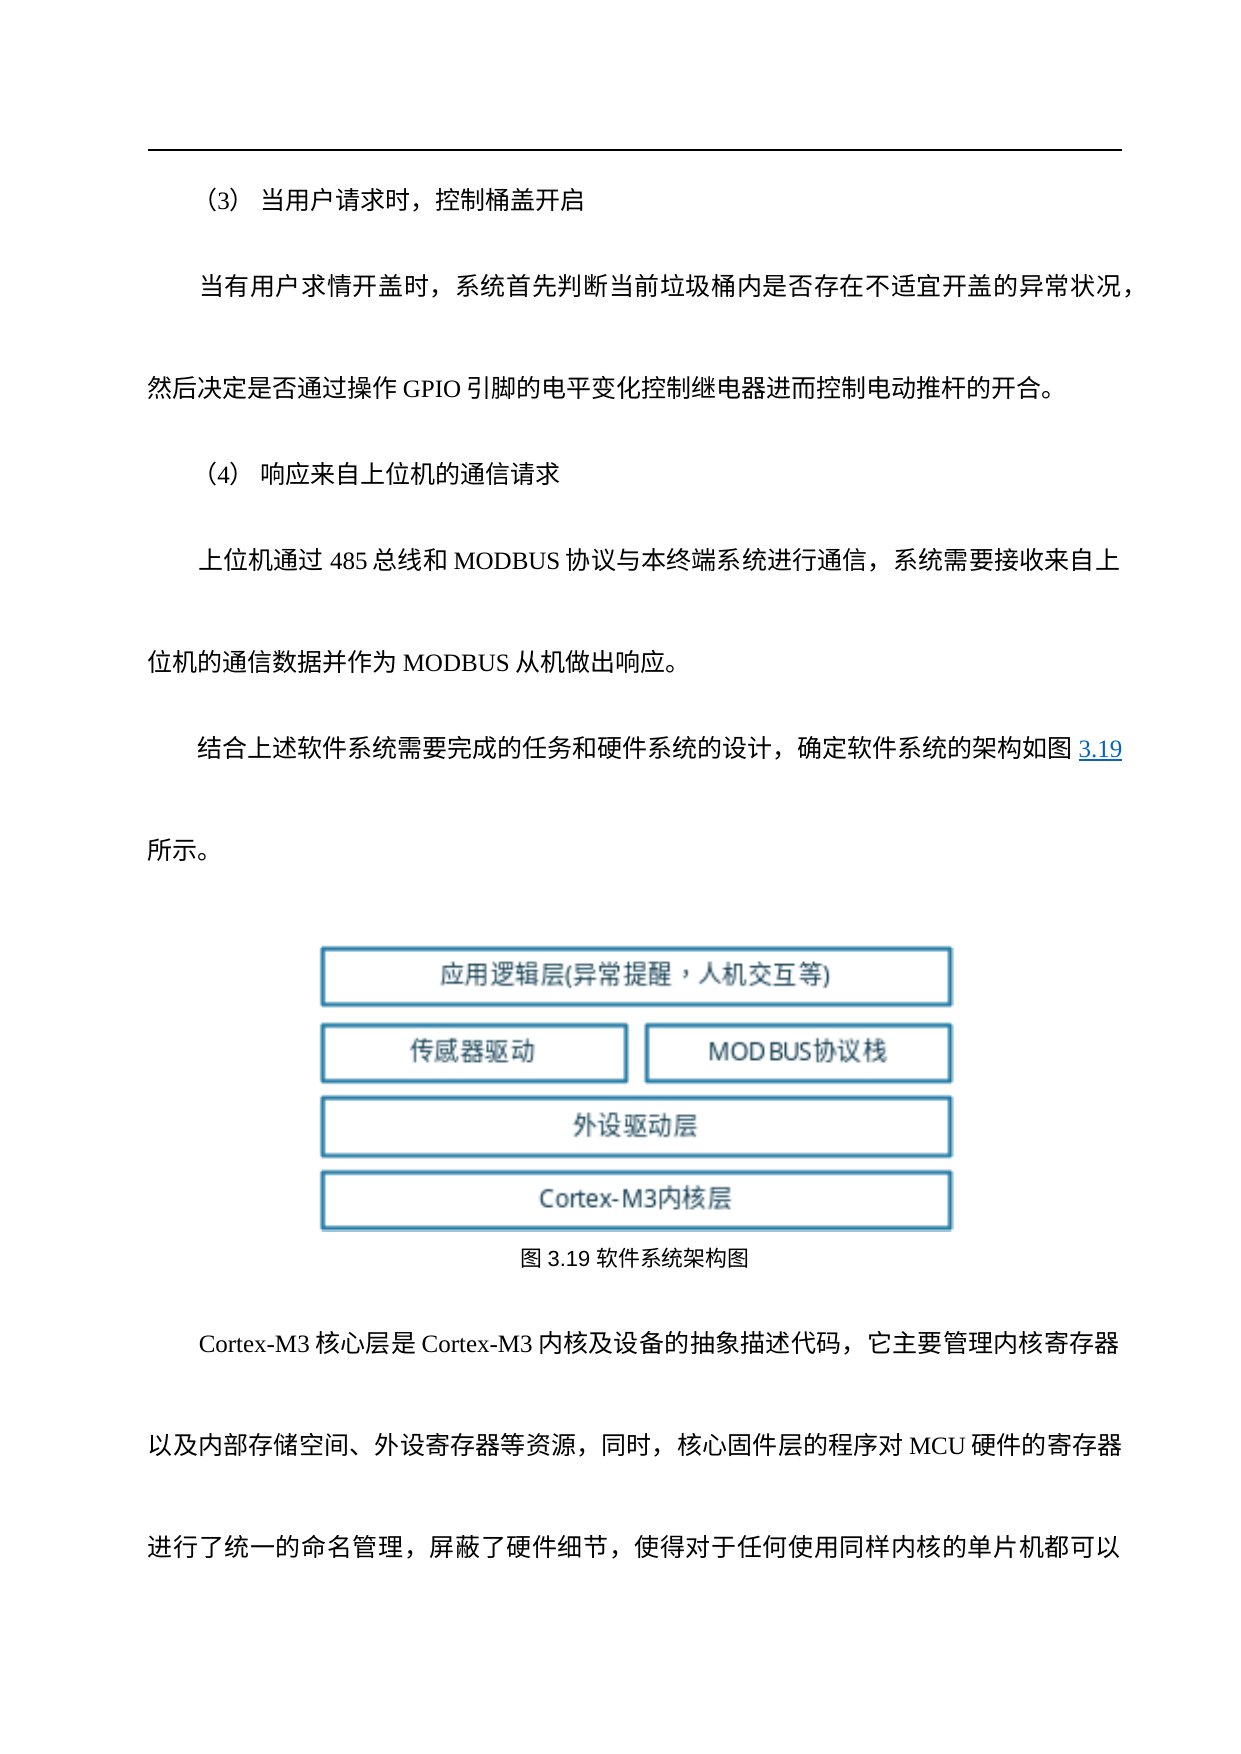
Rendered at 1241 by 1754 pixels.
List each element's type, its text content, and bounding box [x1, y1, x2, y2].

text 上位机通过485总线和MODBUS协议与本终端系统进行通信，系统需要接收来自上位机的通信数据并作为MODBUS从机做出响应。 [148, 525, 1122, 694]
text 结合上述软件系统需要完成的任务和硬件系统的设计，确定软件系统的架构如图 3.19所示。 [148, 713, 1122, 882]
subtitle 响应来自上位机的通信请求 [148, 439, 1122, 507]
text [148, 1308, 1122, 1580]
subtitle 当用户请求时，控制桶盖开启 [148, 165, 1122, 233]
text 当有用户求情开盖时，系统首先判断当前垃圾桶内是否存在不适宜开盖的异常状况，然后决定是否通过操作GPIO引脚的电平变化控制继电器进而控制电动推杆的开合。 [148, 251, 1122, 421]
text 图 3.19 软件系统架构图 [148, 1240, 1122, 1274]
